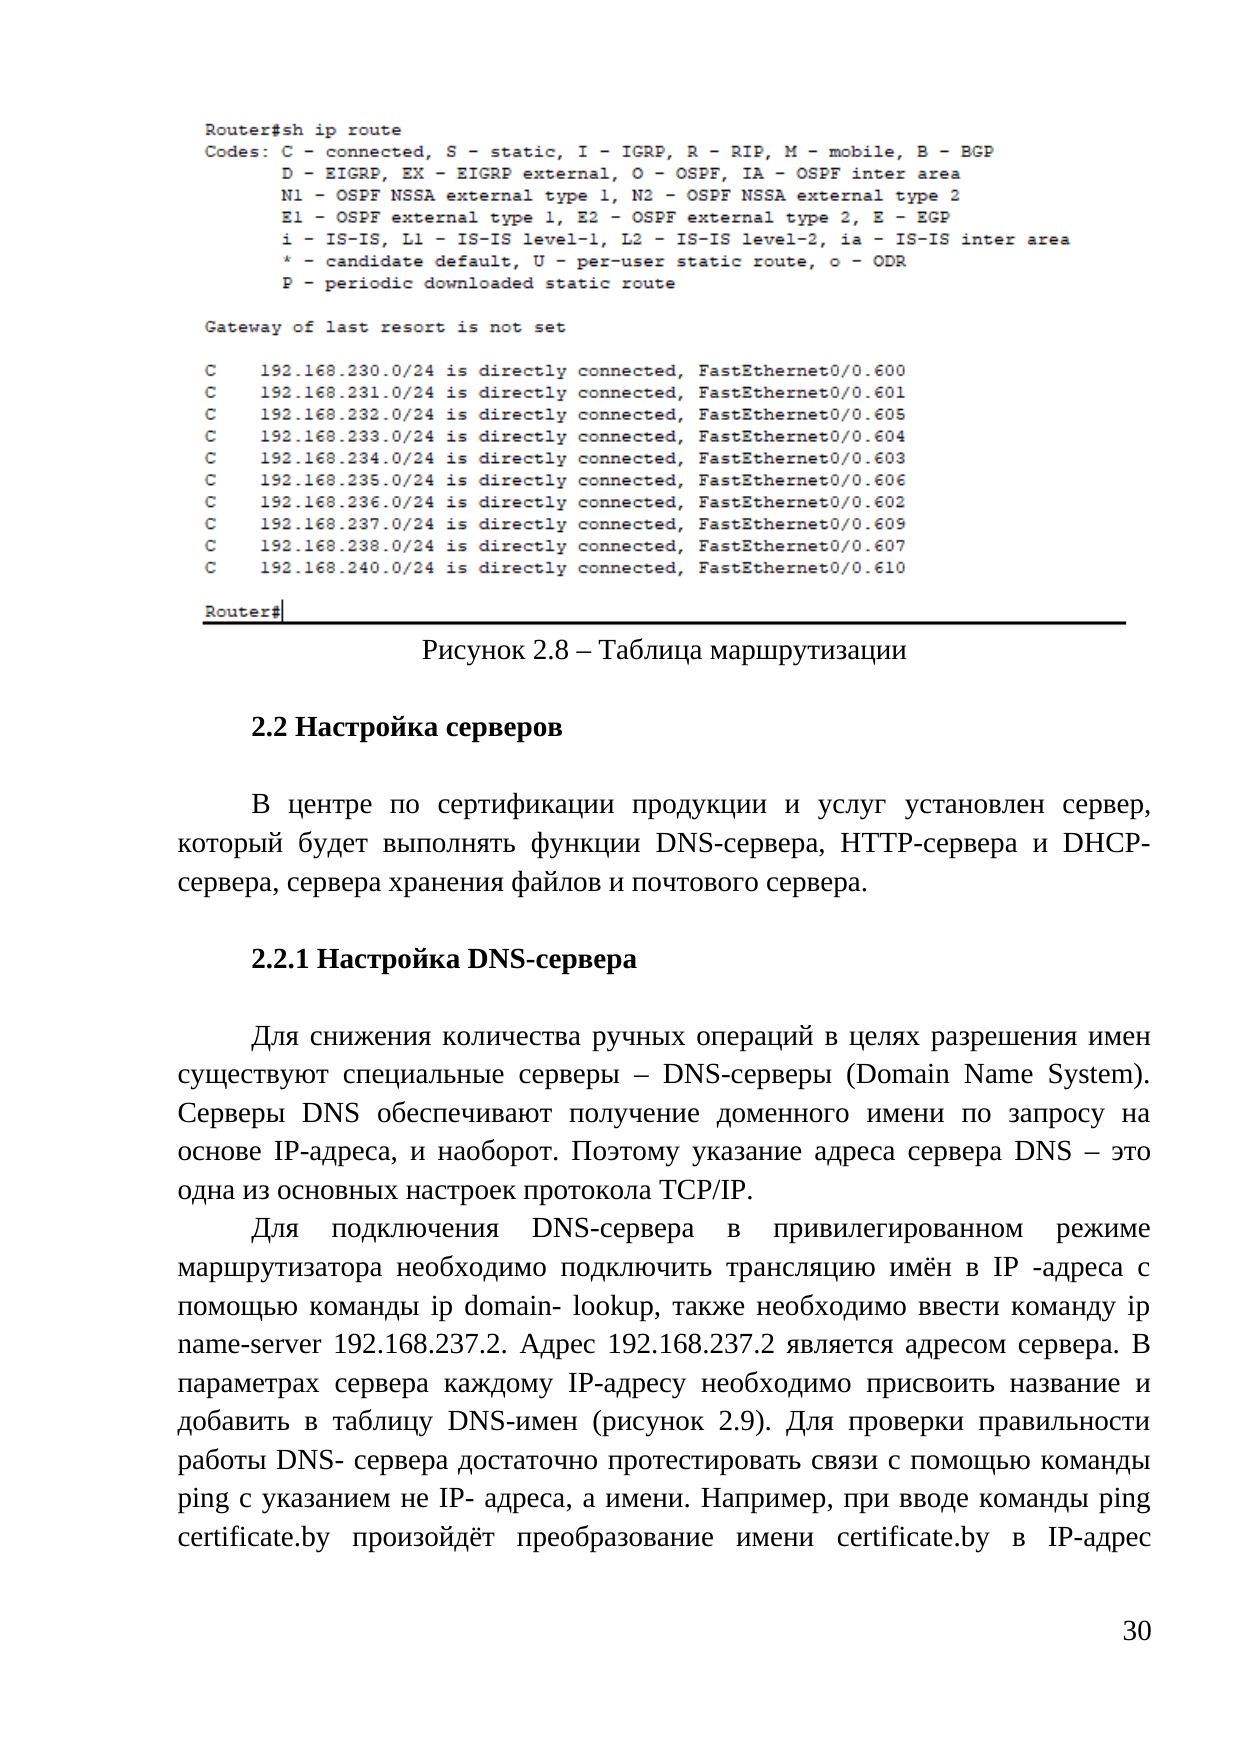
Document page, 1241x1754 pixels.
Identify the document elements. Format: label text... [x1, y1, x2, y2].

text Рисунок 2.8 – Таблица маршрутизации [177, 632, 1152, 666]
text 2.2.1 Настройка DNS-сервера [177, 941, 1152, 974]
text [177, 1211, 1152, 1552]
picture [202, 118, 1127, 628]
text 2.2 Настройка серверов [177, 709, 1152, 743]
text В центре по сертификации продукции и услуг установлен сервер, который будет выполнять функции DNS-сервера, HTTP-сервера и DHCP-сервера, сервера хранения файлов и почтового сервера. [177, 787, 1152, 897]
text Для снижения количества ручных операций в целях разрешения имен существуют специальные серверы – DNS-серверы (Domain Name System). Серверы DNS обеспечивают получение доменного имени по запросу на основе IP-адреса, и наоборот. Поэтому указание адреса сервера DNS – это одна из основных настроек протокола ТСР/IР. [177, 1018, 1152, 1206]
